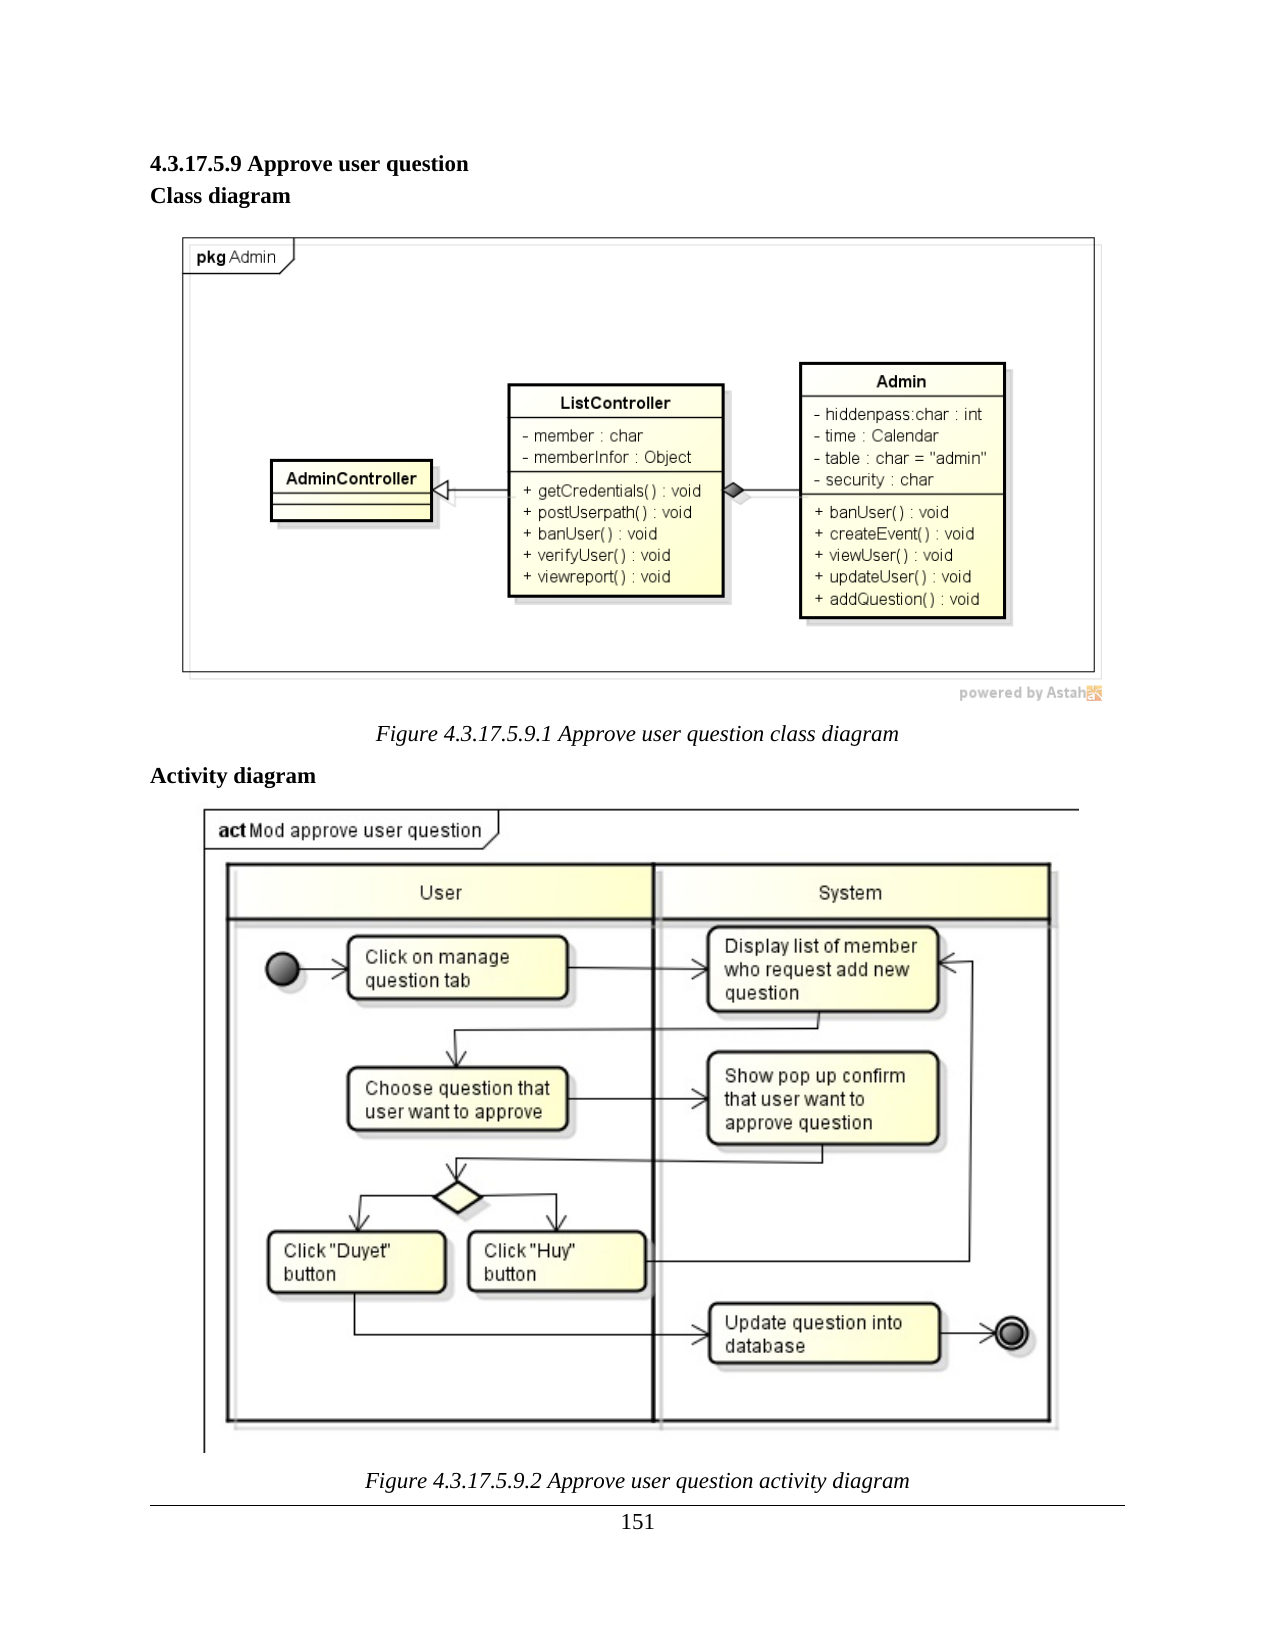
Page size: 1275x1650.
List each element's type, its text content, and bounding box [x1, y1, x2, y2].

subtitle 4.3.17.5.9 Approve user question [150, 150, 1125, 176]
text Class diagram [150, 183, 1125, 209]
text Figure 4.3.17.5.9.2 Approve user question activity diagram [150, 1468, 1125, 1494]
text Activity diagram [150, 762, 1125, 788]
picture [196, 803, 1079, 1453]
picture [168, 224, 1107, 706]
text Figure 4.3.17.5.9.1 Approve user question class diagram [150, 720, 1125, 747]
